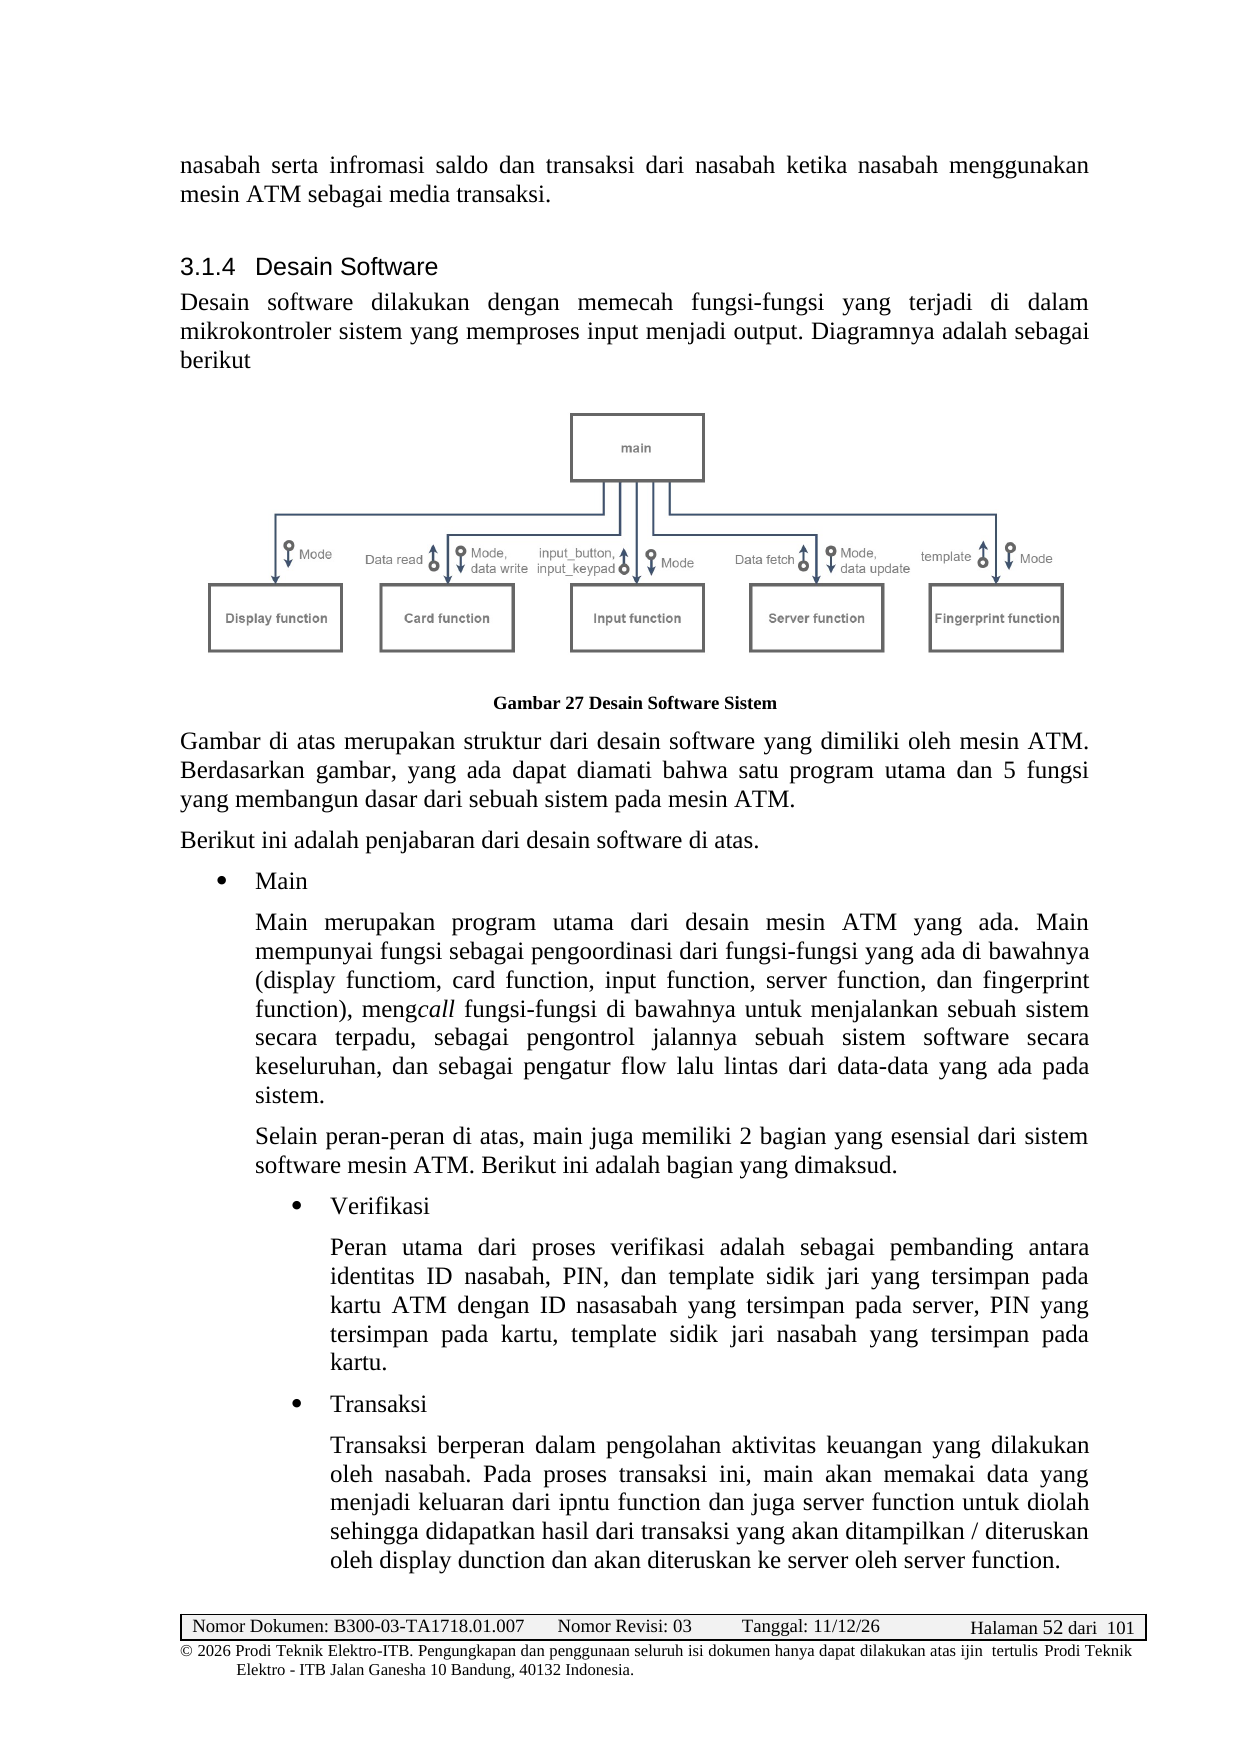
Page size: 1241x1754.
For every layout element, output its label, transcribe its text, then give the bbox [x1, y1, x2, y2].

text Gambar 27 Desain Software Sistem [180, 692, 1090, 714]
list Transaksi [292, 1389, 1090, 1417]
text Berikut ini adalah penjabaran dari desain software di atas. [180, 825, 1090, 854]
text Gambar di atas merupakan struktur dari desain software yang dimiliki oleh mesin ATM. Berdasarkan gambar, yang ada dapat diamati bahwa satu program utama dan 5 fungsi yang membangun dasar dari sebuah sistem pada mesin ATM. [180, 726, 1090, 812]
subtitle Desain Software [180, 252, 1090, 281]
text Desain software dilakukan dengan memecah fungsi-fungsi yang terjadi di dalam mikrokontroler sistem yang memproses input menjadi output. Diagramnya adalah sebagai berikut [180, 287, 1090, 373]
text Selain peran-peran di atas, main juga memiliki 2 bagian yang esensial dari sistem software mesin ATM. Berikut ini adalah bagian yang dimaksud. [255, 1121, 1090, 1179]
text Main merupakan program utama dari desain mesin ATM yang ada. Main mempunyai fungsi sebagai pengoordinasi dari fungsi-fungsi yang ada di bawahnya (display functiom, card function, input function, server function, dan fingerprint function), mengcall fungsi-fungsi di bawahnya untuk menjalankan sebuah sistem secara terpadu, sebagai pengontrol jalannya sebuah sistem software secara keseluruhan, dan sebagai pengatur flow lalu lintas dari data-data yang ada pada sistem. [255, 907, 1090, 1109]
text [180, 150, 1090, 207]
list Main [217, 866, 1090, 895]
text Transaksi berperan dalam pengolahan aktivitas keuangan yang dilakukan oleh nasabah. Pada proses transaksi ini, main akan memakai data yang menjadi keluaran dari ipntu function dan juga server function untuk diolah sehingga didapatkan hasil dari transaksi yang akan ditampilkan / diteruskan oleh display dunction dan akan diteruskan ke server oleh server function. [330, 1430, 1090, 1574]
text Peran utama dari proses verifikasi adalah sebagai pembanding antara identitas ID nasabah, PIN, dan template sidik jari yang tersimpan pada kartu ATM dengan ID nasasabah yang tersimpan pada server, PIN yang tersimpan pada kartu, template sidik jari nasabah yang tersimpan pada kartu. [330, 1232, 1090, 1376]
picture [180, 386, 1091, 680]
list Verifikasi [292, 1191, 1090, 1220]
